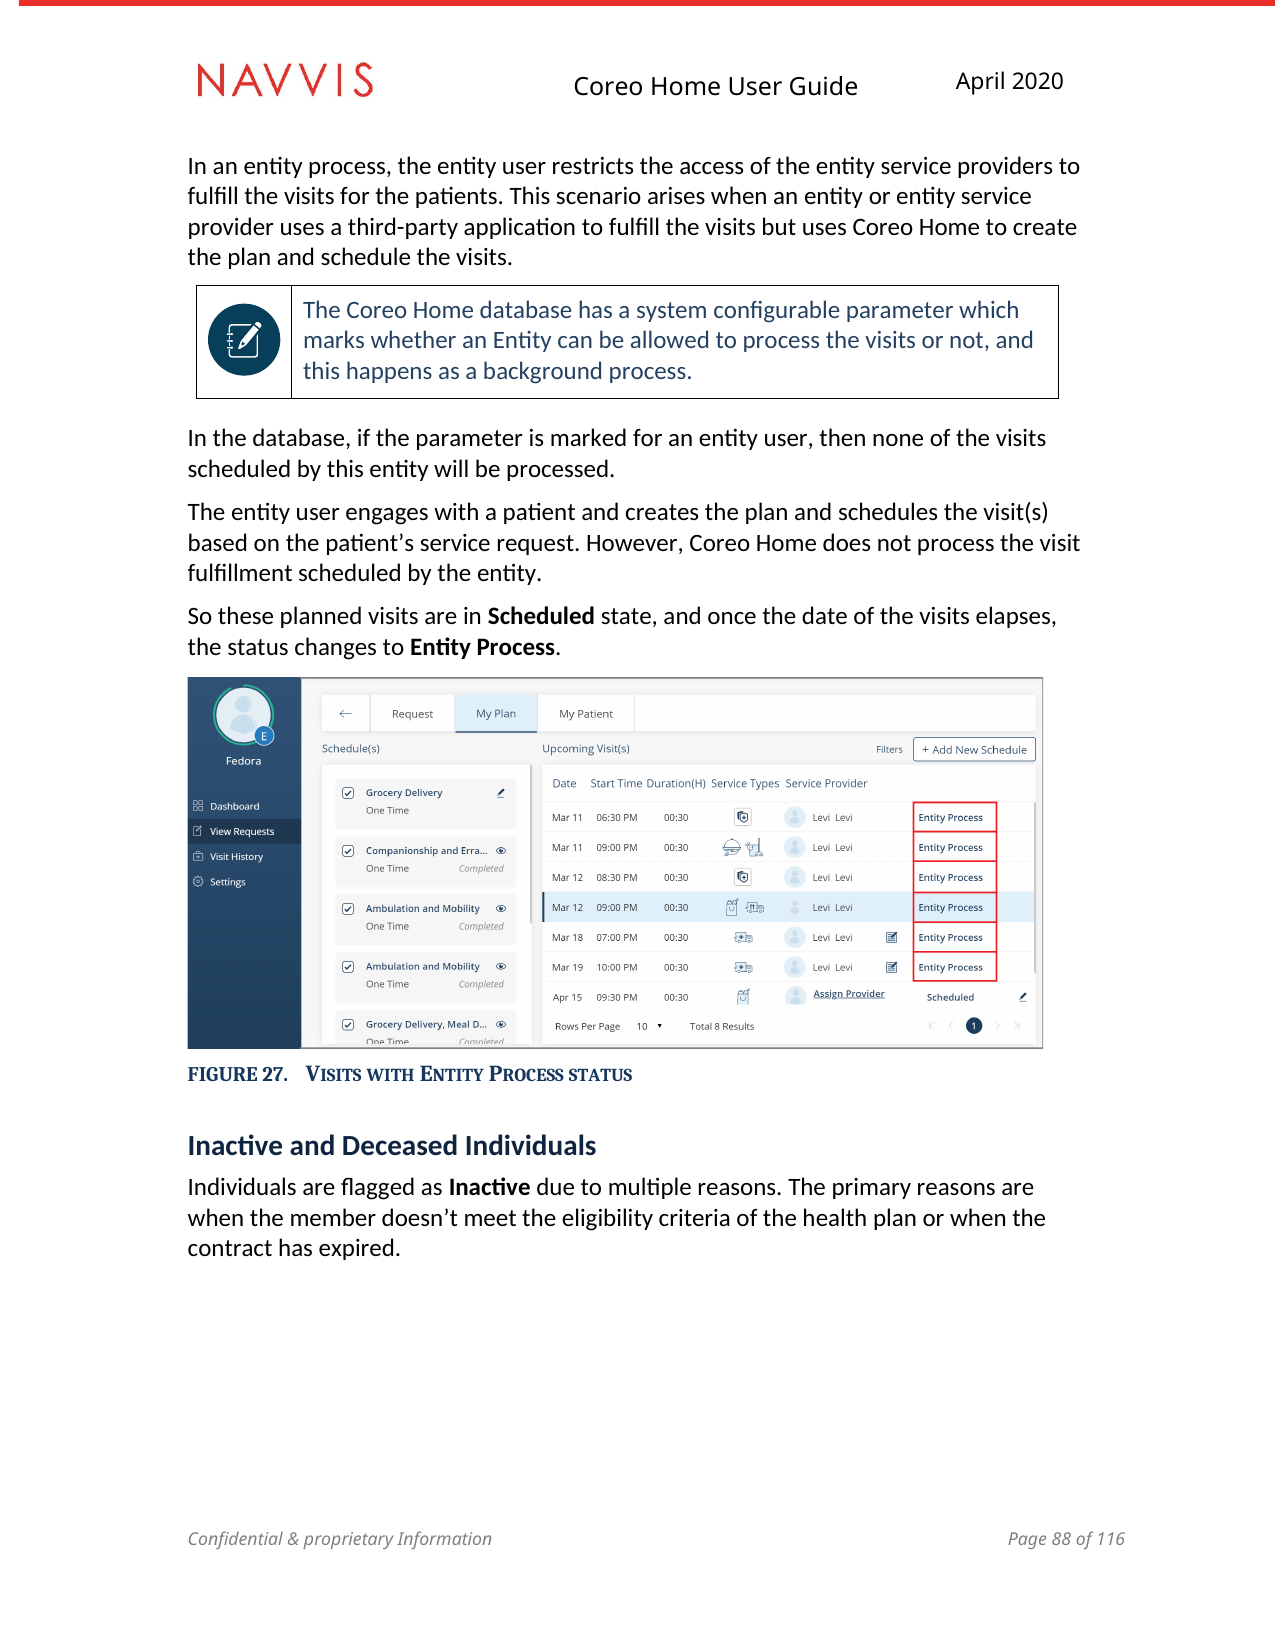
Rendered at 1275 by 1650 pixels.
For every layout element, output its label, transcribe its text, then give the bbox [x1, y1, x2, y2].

picture [187, 55, 383, 104]
table_header [197, 286, 291, 398]
text In an entity process, the entity user restricts the access of the entity service providers to fulfill the visits for the patients. This scenario arises when an entity or entity service provider uses a third-party application to fulfill the visits but uses Coreo Home to create the plan and schedule the visits. [187, 150, 1087, 272]
picture [187, 677, 1044, 1049]
text The entity user engages with a patient and creates the plan and schedules the visit(s) based on the patient’s service request. However, Coreo Home does not process the visit fulfillment scheduled by the entity. [187, 496, 1087, 588]
text In the database, if the parameter is marked for an entity user, then none of the visits scheduled by this entity will be processed. [187, 423, 1087, 484]
text Individuals are flagged as Inactive due to multiple reasons. The primary reasons are when the member doesn’t meet the eligibility criteria of the health plan or when the contract has expired. [187, 1171, 1087, 1263]
subtitle Inactive and Deceased Individuals [187, 1127, 1087, 1163]
table_header The Coreo Home database has a system configurable parameter which marks whether an Entity can be allowed to process the visits or not, and this happens as a background process. [292, 286, 1058, 398]
text So these planned visits are in Scheduled state, and once the date of the visits elapses, the status changes to Entity Process. [187, 600, 1087, 661]
text Visits with Entity Process status [187, 1061, 1058, 1087]
